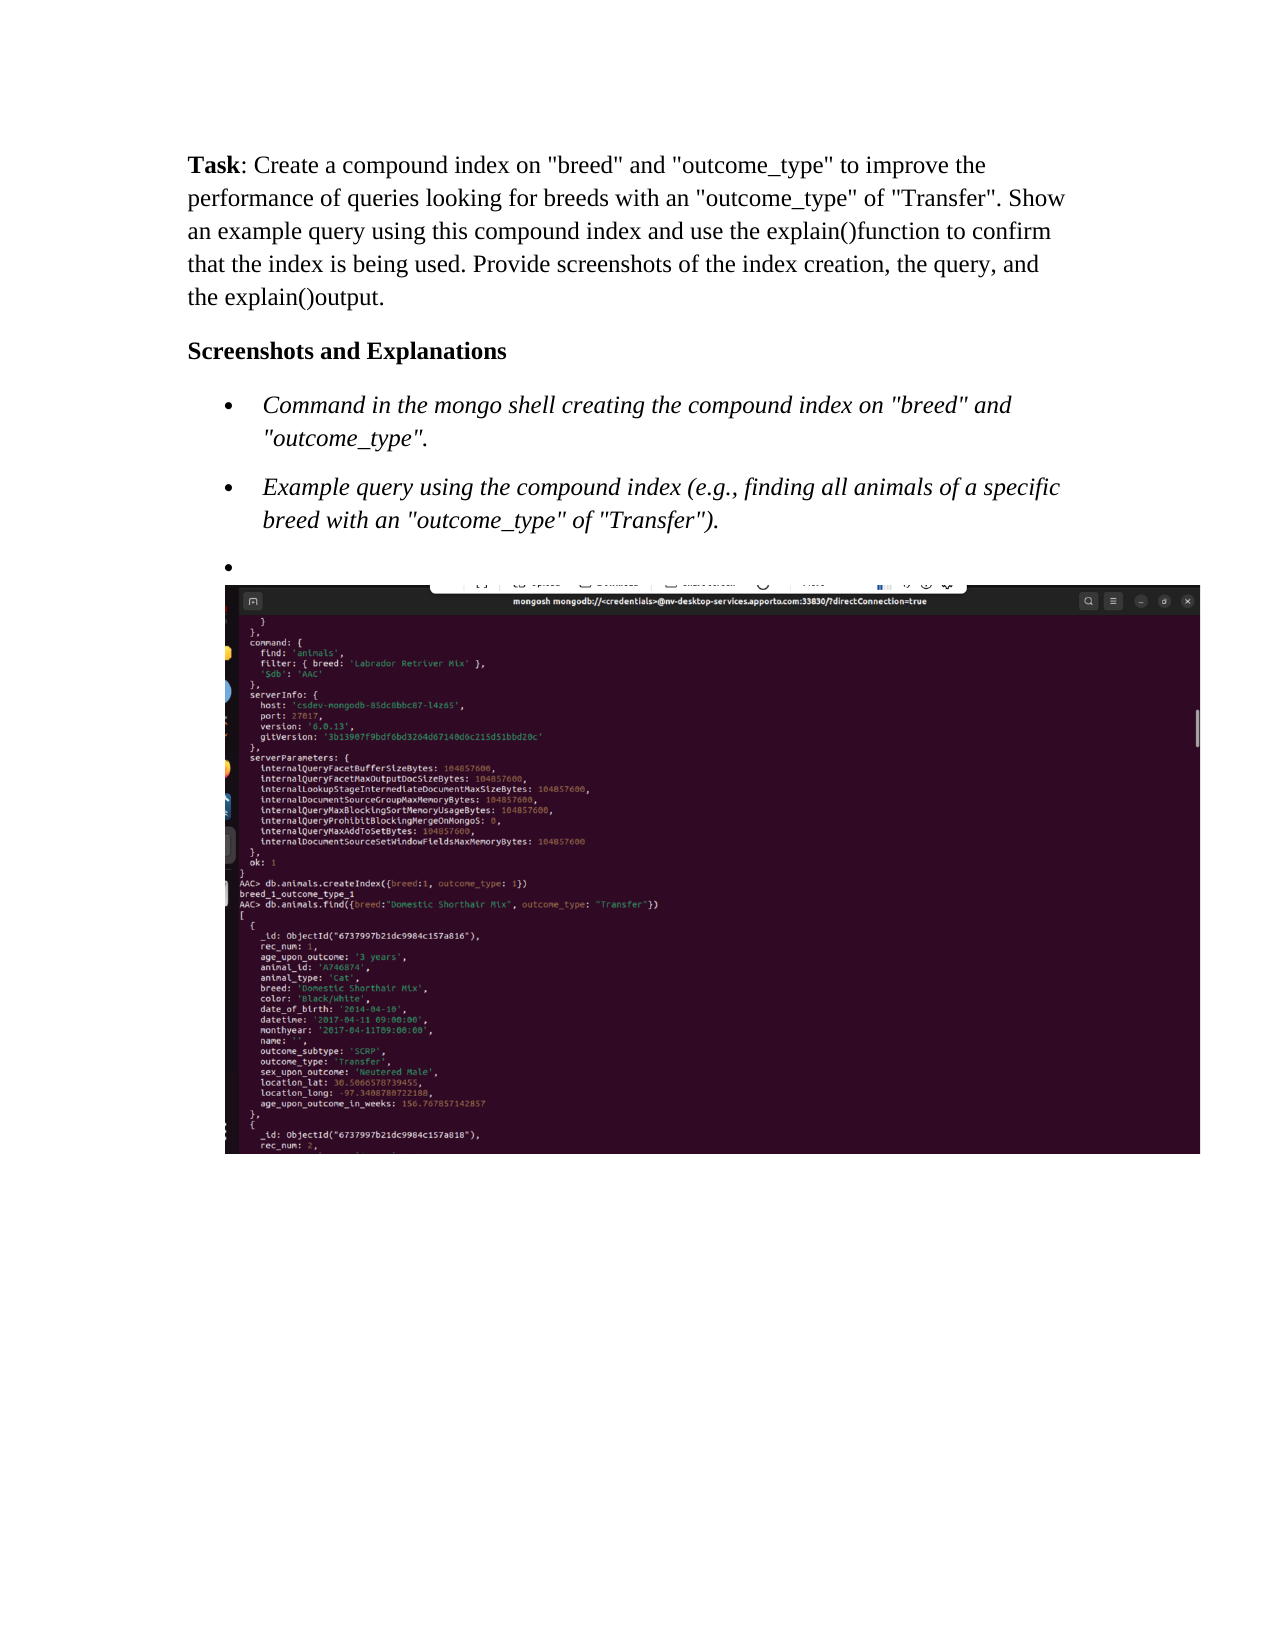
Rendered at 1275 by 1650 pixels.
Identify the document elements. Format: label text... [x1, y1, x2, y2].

picture [225, 585, 1200, 1154]
text Screenshots and Explanations [187, 336, 1087, 365]
text Task: Create a compound index on "breed" and "outcome_type" to improve the performance of queries looking for breeds with an "outcome_type" of "Transfer". Show an example query using this compound index and use the explain()function to confirm that the index is being used. Provide screenshots of the index creation, the query, and the explain()output. [187, 150, 1087, 311]
list Command in the mongo shell creating the compound index on "breed" and "outcome_type". [225, 390, 1087, 452]
list Example query using the compound index (e.g., finding all animals of a specific breed with an "outcome_type" of "Transfer"). [225, 472, 1087, 534]
